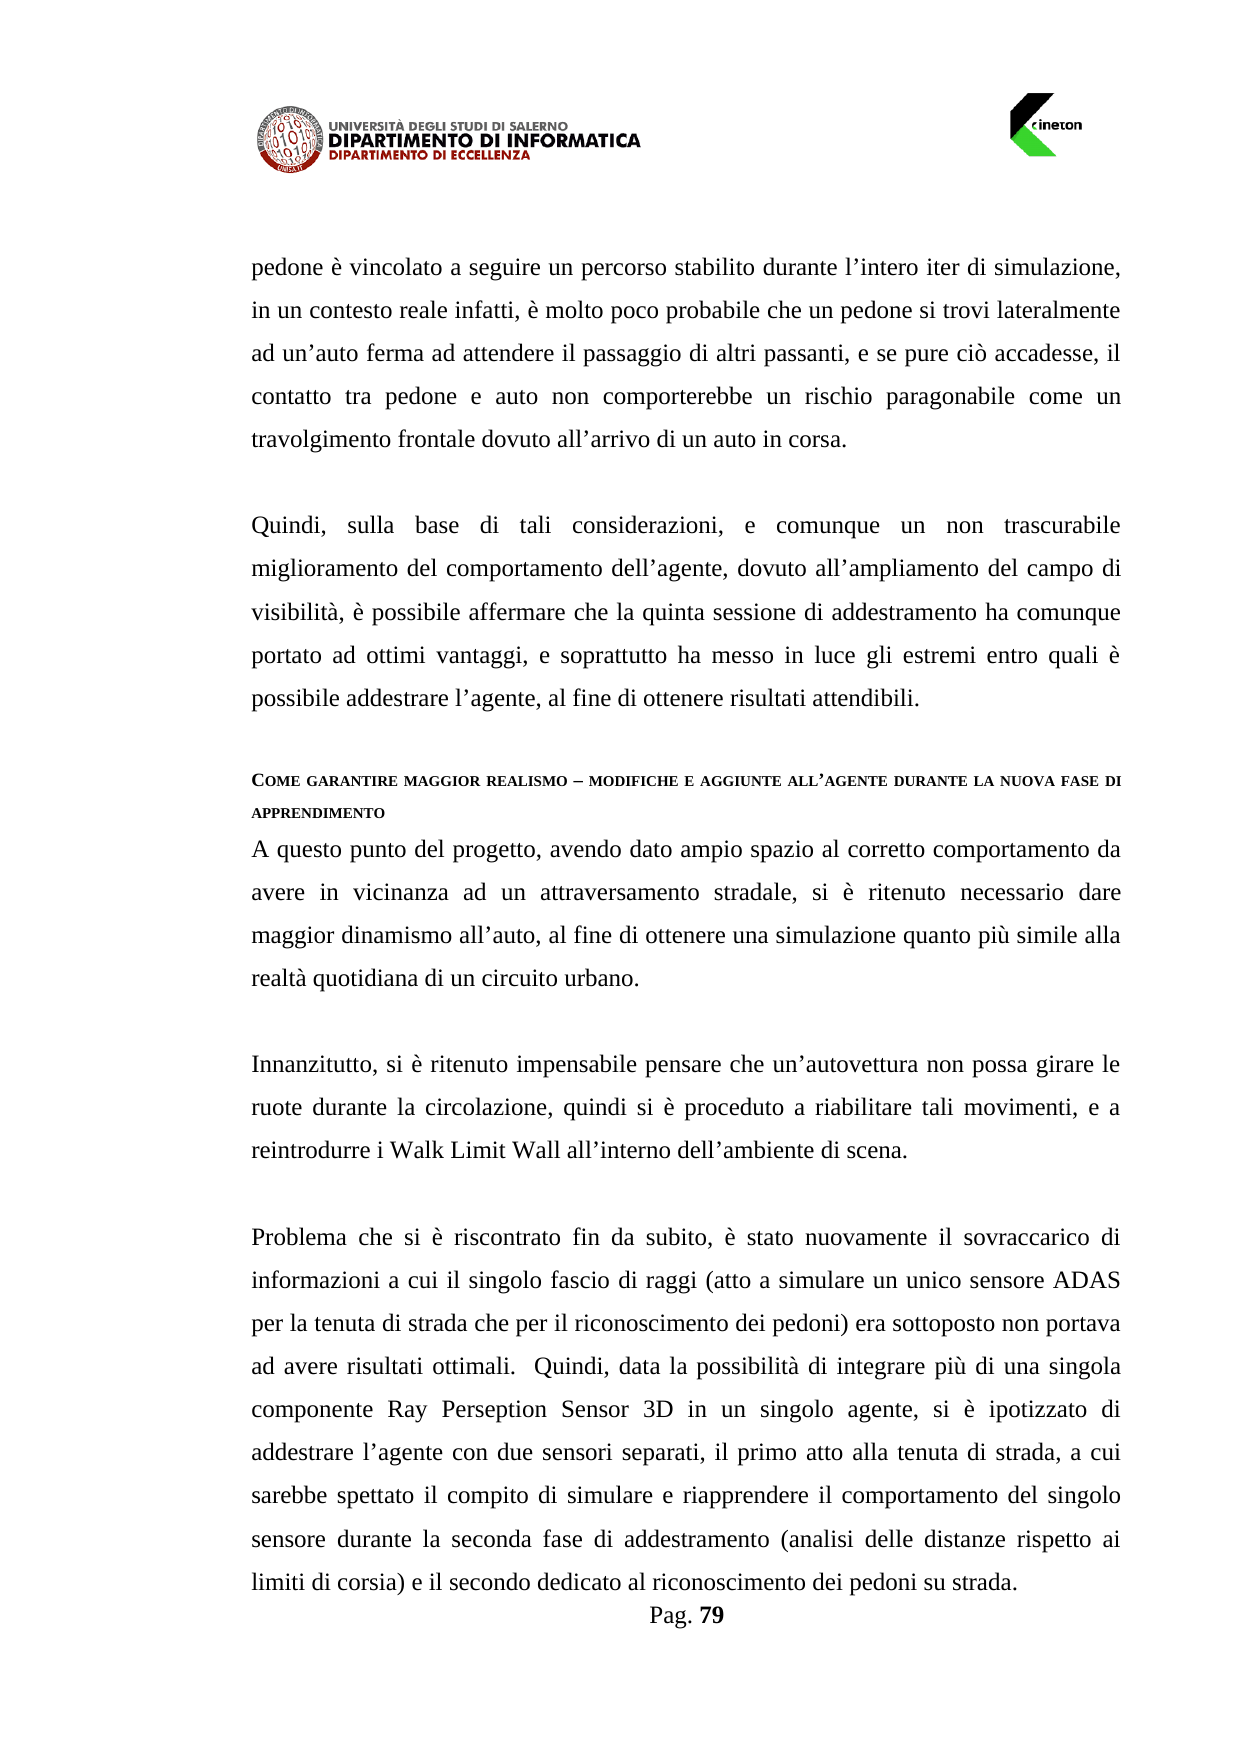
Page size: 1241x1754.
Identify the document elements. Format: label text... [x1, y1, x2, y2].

text Problema che si è riscontrato fin da subito, è stato nuovamente il sovraccarico di informazioni a cui il singolo fascio di raggi (atto a simulare un unico sensore ADAS per la tenuta di strada che per il riconoscimento dei pedoni) era sottoposto non portava ad avere risultati ottimali. Quindi, data la possibilità di integrare più di una singola componente Ray Perseption Sensor 3D in un singolo agente, si è ipotizzato di addestrare l’agente con due sensori separati, il primo atto alla tenuta di strada, a cui sarebbe spettato il compito di simulare e riapprendere il comportamento del singolo sensore durante la seconda fase di addestramento (analisi delle distanze rispetto ai limiti di corsia) e il secondo dedicato al riconoscimento dei pedoni su strada. [251, 1222, 1122, 1596]
text Quindi, sulla base di tali considerazioni, e comunque un non trascurabile miglioramento del comportamento dell’agente, dovuto all’ampliamento del campo di visibilità, è possibile affermare che la quinta sessione di addestramento ha comunque portato ad ottimi vantaggi, e soprattutto ha messo in luce gli estremi entro quali è possibile addestrare l’agente, al fine di ottenere risultati attendibili. [251, 510, 1122, 712]
text Come garantire maggior realismo – modifiche e aggiunte all’agente durante la nuova fase di apprendimento [251, 769, 1122, 823]
picture [251, 102, 645, 177]
text A questo punto del progetto, avendo dato ampio spazio al corretto comportamento da avere in vicinanza ad un attraversamento stradale, si è ritenuto necessario dare maggior dinamismo all’auto, al fine di ottenere una simulazione quanto più simile alla realtà quotidiana di un circuito urbano. [251, 834, 1122, 992]
text Innanzitutto, si è ritenuto impensabile pensare che un’autovettura non possa girare le ruote durante la circolazione, quindi si è proceduto a riabilitare tali movimenti, e a reintrodurre i Walk Limit Wall all’interno dell’ambiente di scena. [251, 1049, 1122, 1164]
picture [987, 73, 1102, 177]
